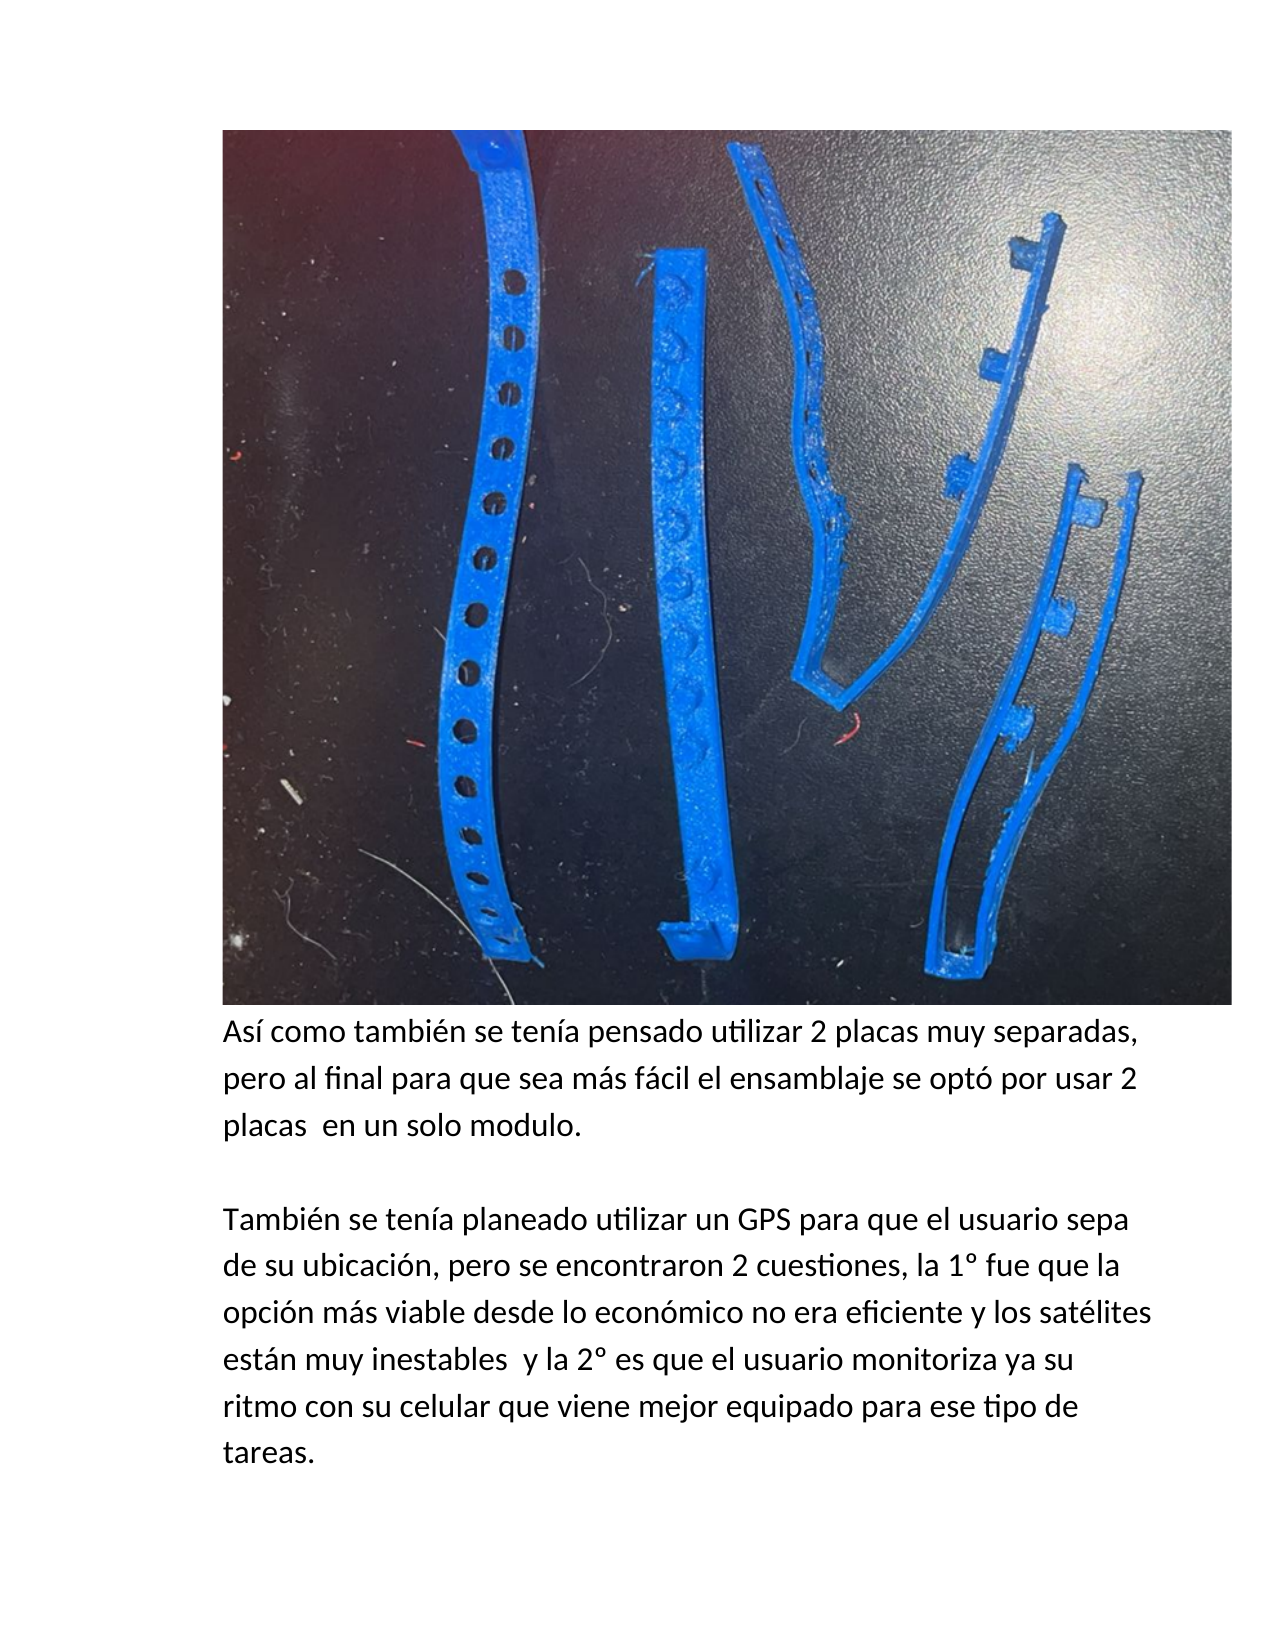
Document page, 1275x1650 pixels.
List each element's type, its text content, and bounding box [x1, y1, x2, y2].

picture [222, 130, 1232, 1005]
text 5. (explicar funcionamiento del código) 6. Los prototipos de este producto se ven así: Al principio se tenía pensado que las agarraderas sean de un filamento de plástico flexible TPU, pero se comprobó durante el desarrollo que tiene problemas graves de desgasto. Así como también se tenía pensado utilizar 2 placas muy separadas, pero al final para que sea más fácil el ensamblaje se optó por usar 2 placas en un solo modulo. También se tenía planeado utilizar un GPS para que el usuario sepa de su ubicación, pero se encontraron 2 cuestiones, la 1º fue que la opción más viable desde lo económico no era eficiente y los satélites están muy inestables y la 2º es que el usuario monitoriza ya su ritmo con su celular que viene mejor equipado para ese tipo de tareas. [223, 1005, 1157, 1472]
